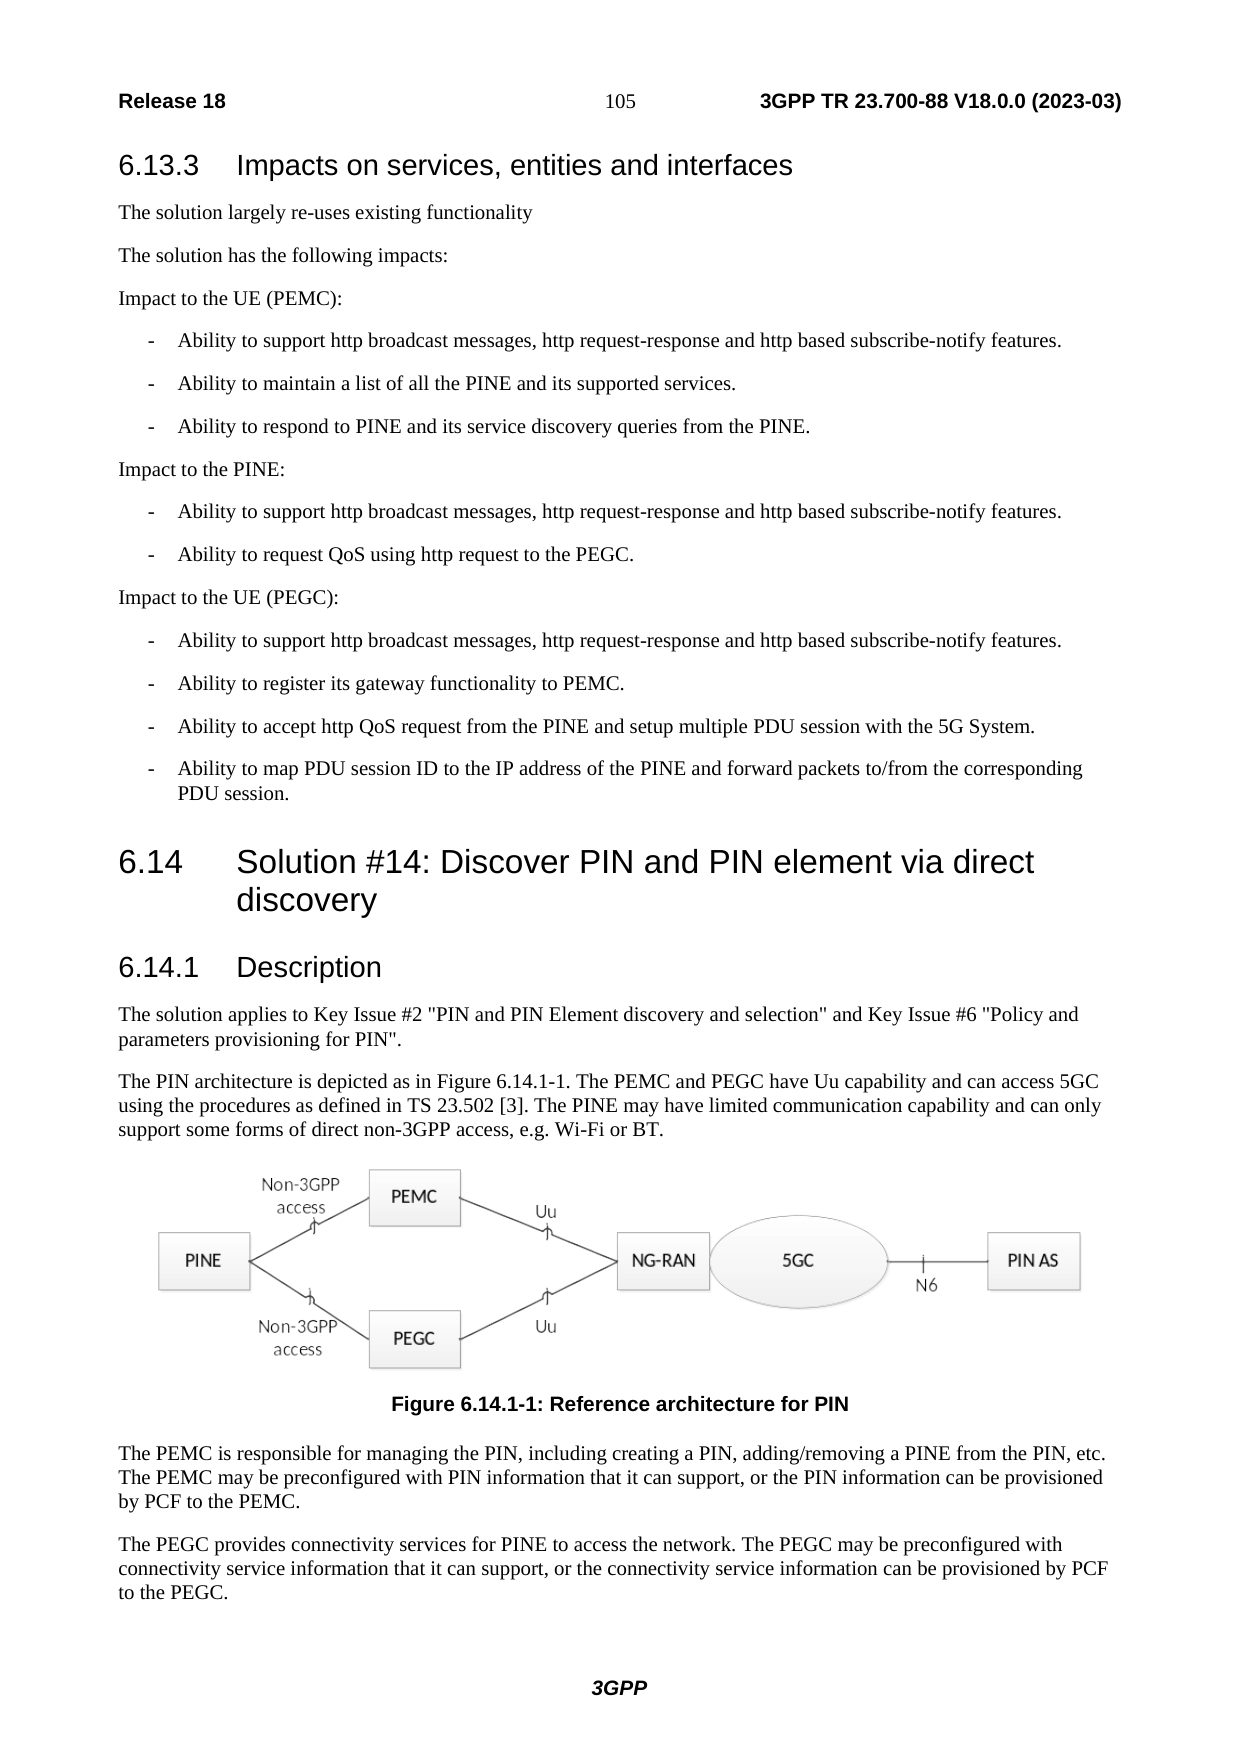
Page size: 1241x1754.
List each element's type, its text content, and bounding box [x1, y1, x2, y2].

text - Ability to support http broadcast messages, http request-response and http based subscribe-notify features. [148, 328, 1122, 352]
text Impact to the PINE: [118, 457, 1122, 481]
text - Ability to request QoS using http request to the PEGC. [148, 542, 1122, 566]
text The solution applies to Key Issue #2 "PIN and PIN Element discovery and selection" and Key Issue #6 "Policy and parameters provisioning for PIN". [118, 1002, 1122, 1051]
text The PEMC is responsible for managing the PIN, including creating a PIN, adding/removing a PINE from the PIN, etc. The PEMC may be preconfigured with PIN information that it can support, or the PIN information can be provisioned by PCF to the PEMC. [118, 1441, 1122, 1513]
text The solution has the following impacts: [118, 243, 1122, 267]
subtitle 6.14.1 Description [118, 950, 1122, 984]
subtitle 6.14 Solution #14: Discover PIN and PIN element via direct discovery [118, 842, 1122, 919]
text - Ability to map PDU session ID to the IP address of the PINE and forward packets to/from the corresponding PDU session. [148, 756, 1122, 804]
text - Ability to register its gateway functionality to PEMC. [148, 671, 1122, 695]
text - Ability to accept http QoS request from the PINE and setup multiple PDU session with the 5G System. [148, 713, 1122, 738]
text - Ability to maintain a list of all the PINE and its supported services. [148, 371, 1122, 395]
text The solution largely re-uses existing functionality [118, 200, 1122, 224]
text Impact to the UE (PEMC): [118, 285, 1122, 309]
text - Ability to support http broadcast messages, http request-response and http based subscribe-notify features. [148, 628, 1122, 652]
text Impact to the UE (PEGC): [118, 585, 1122, 609]
text The PEGC provides connectivity services for PINE to access the network. The PEGC may be preconfigured with connectivity service information that it can support, or the connectivity service information can be provisioned by PCF to the PEGC. [118, 1531, 1122, 1604]
text Figure 6.14.1-1: Reference architecture for PIN [118, 1392, 1122, 1416]
subtitle 6.13.3 Impacts on services, entities and interfaces [118, 147, 1122, 181]
text - Ability to respond to PINE and its service discovery queries from the PINE. [148, 414, 1122, 438]
text - Ability to support http broadcast messages, http request-response and http based subscribe-notify features. [148, 499, 1122, 523]
text The PIN architecture is depicted as in Figure 6.14.1-1. The PEMC and PEGC have Uu capability and can access 5GC using the procedures as defined in TS 23.502 [3]. The PINE may have limited communication capability and can only support some forms of direct non-3GPP access, e.g. Wi-Fi or BT. [118, 1069, 1122, 1141]
